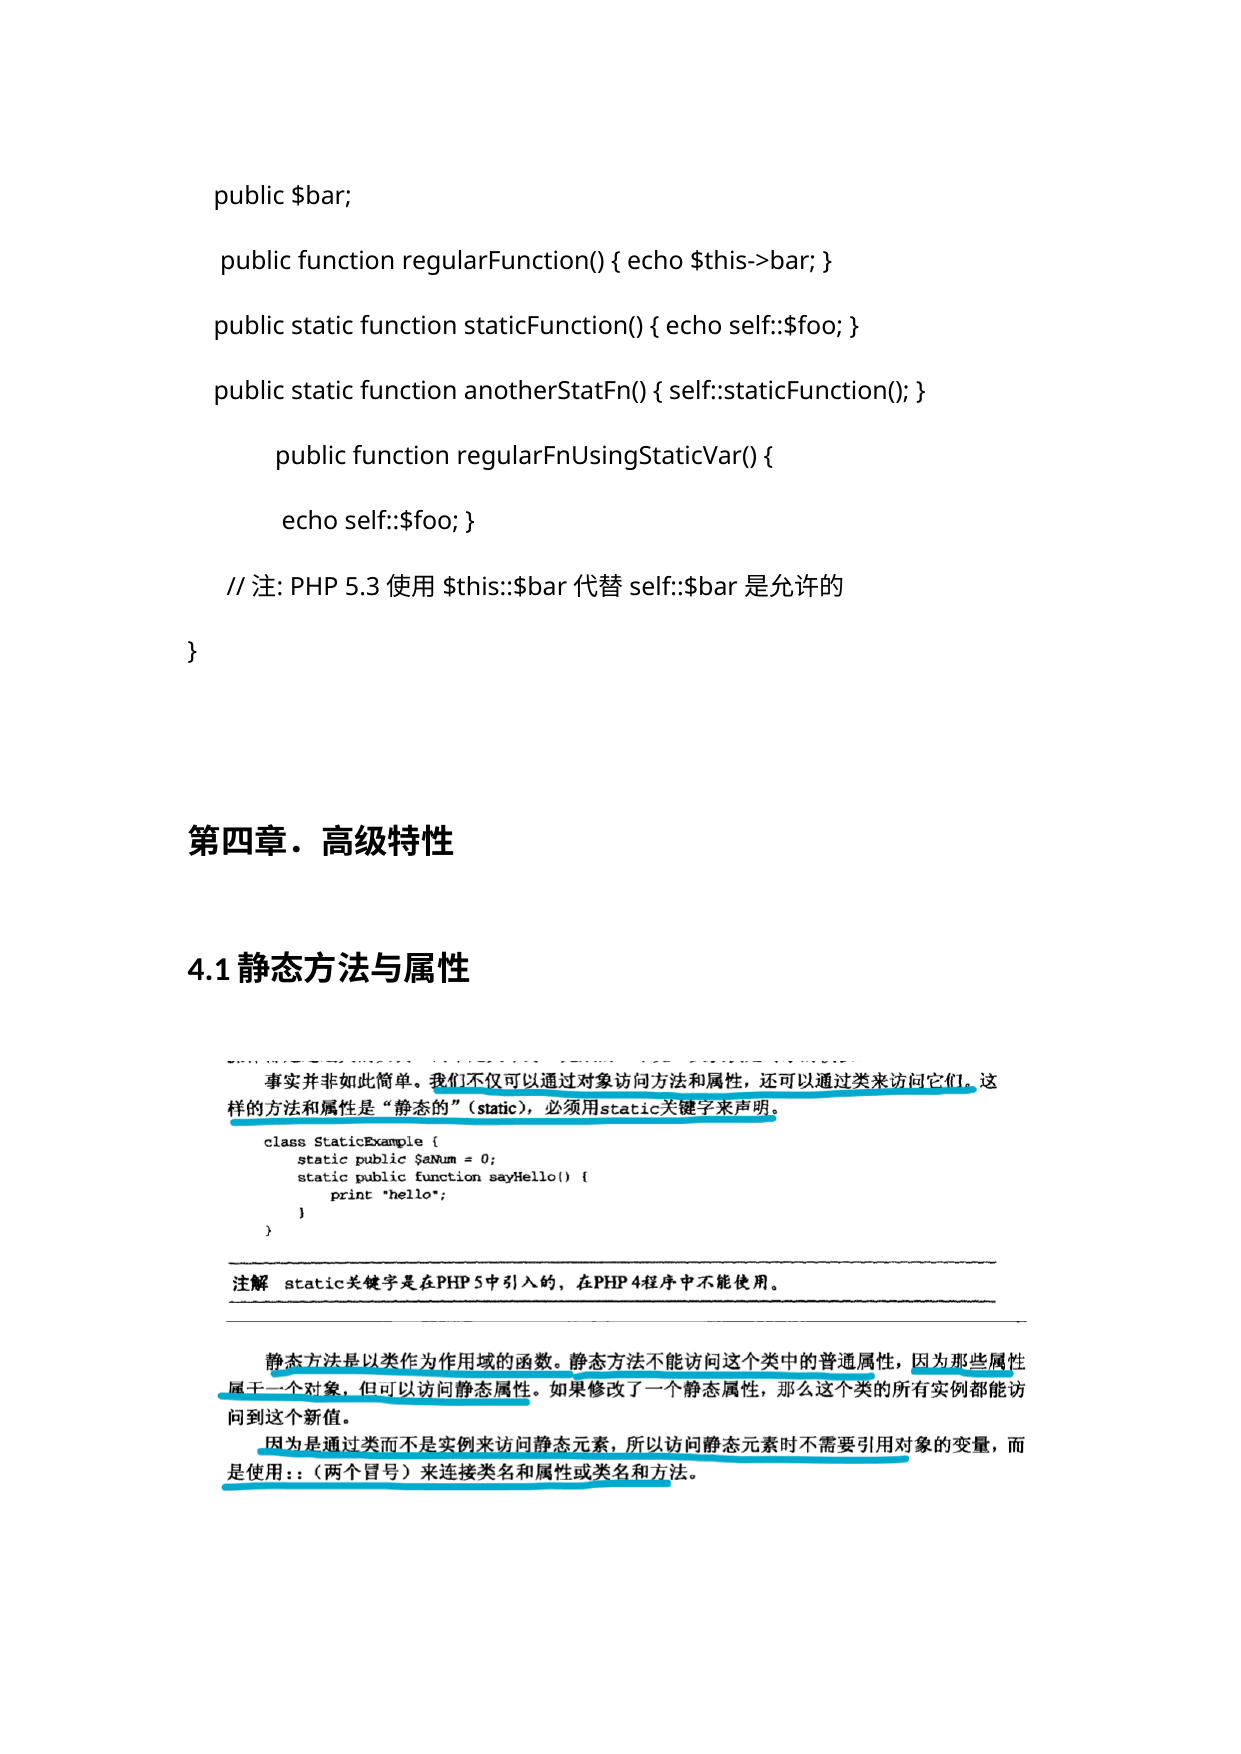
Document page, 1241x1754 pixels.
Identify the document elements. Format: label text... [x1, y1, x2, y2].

text public function regularFunction() { echo $this->bar; } [187, 227, 1053, 292]
text echo self::$foo; } [187, 487, 1053, 552]
subtitle 4.1静态方法与属性 [187, 934, 1053, 999]
picture [187, 1321, 1053, 1491]
text public $bar; [187, 162, 1053, 227]
picture [187, 1061, 1053, 1303]
text public static function anotherStatFn() { self::staticFunction(); } [187, 357, 1053, 422]
text // 注: PHP 5.3 使用 $this::$bar 代替 self::$bar 是允许的 [187, 552, 1053, 617]
text } [187, 617, 1053, 682]
text public static function staticFunction() { echo self::$foo; } [187, 292, 1053, 357]
text public function regularFnUsingStaticVar() { [187, 422, 1053, 487]
subtitle 第四章．高级特性 [187, 807, 1053, 872]
